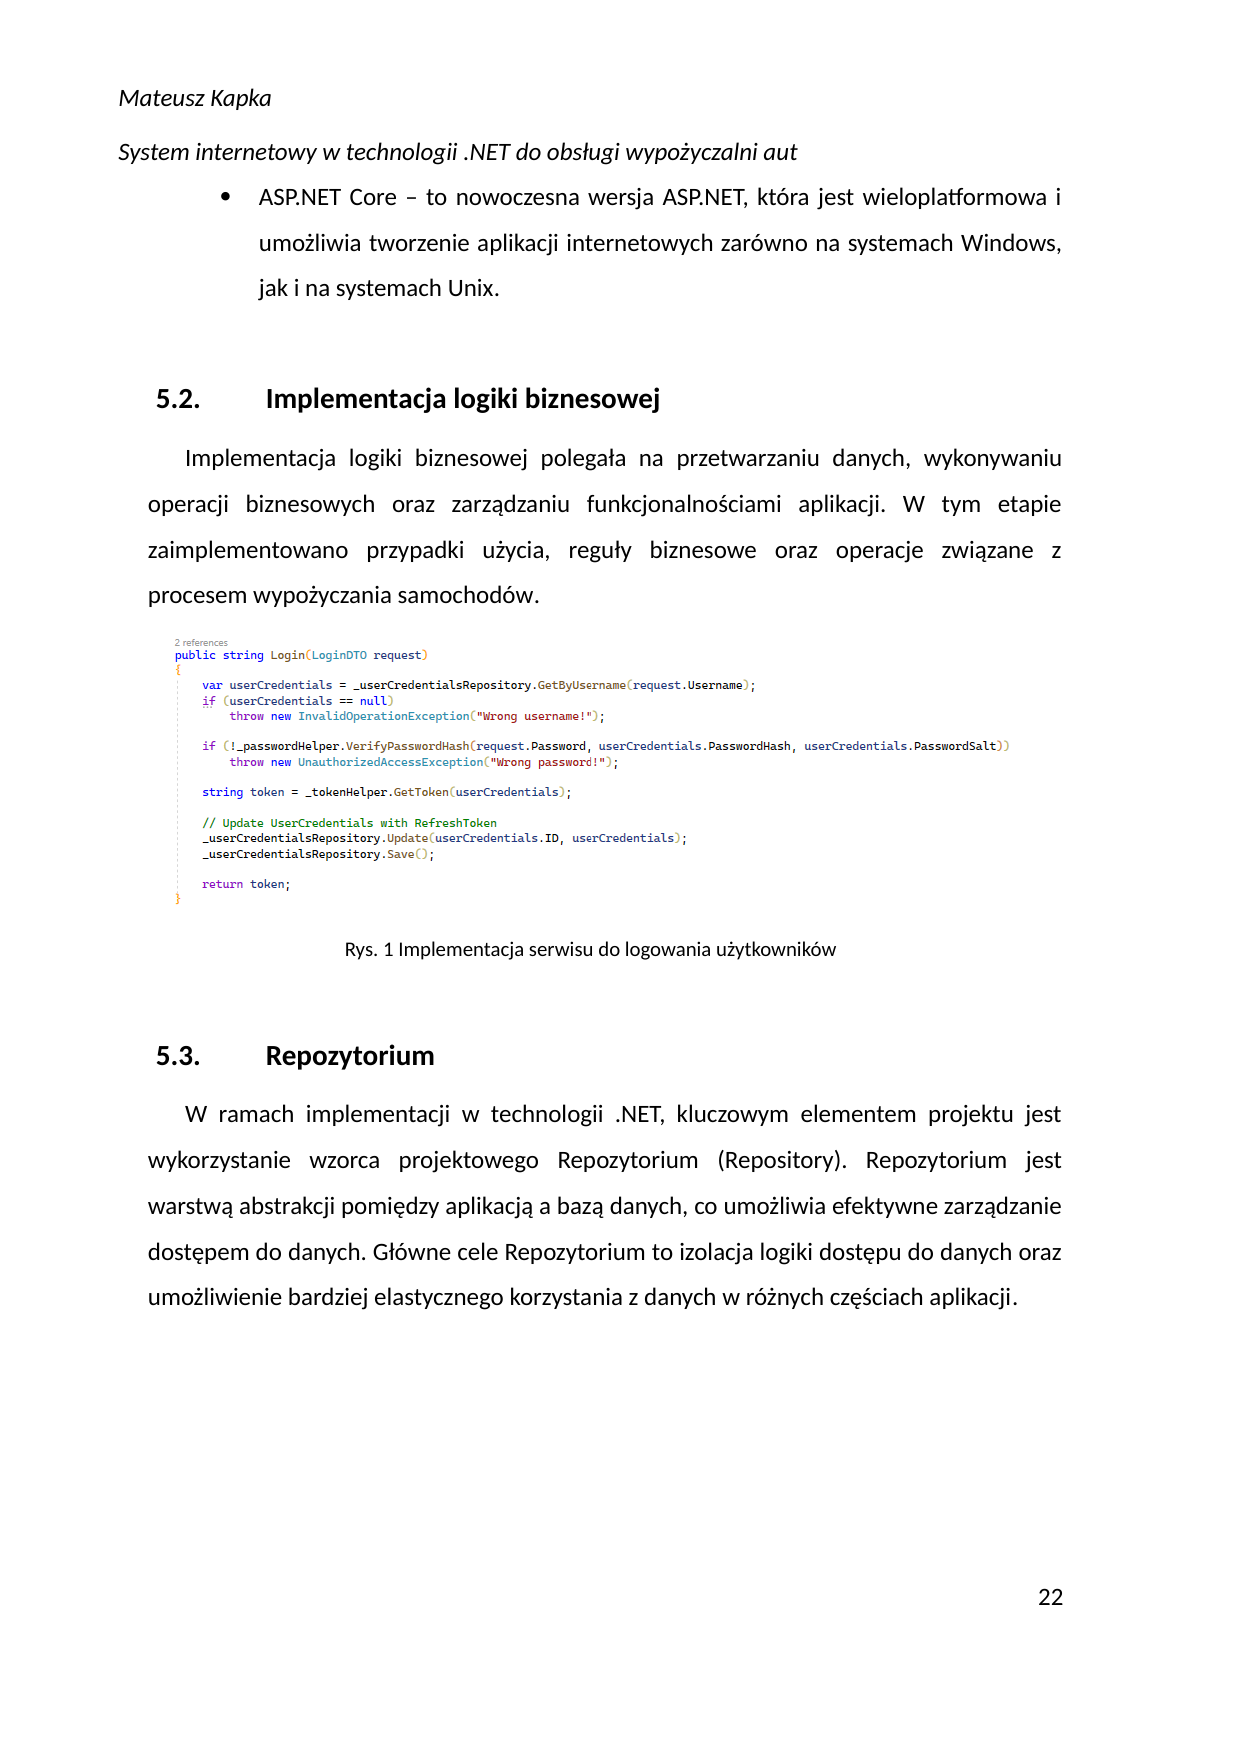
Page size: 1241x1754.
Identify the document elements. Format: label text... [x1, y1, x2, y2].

picture [164, 633, 1018, 913]
list ASP.NET Core – to nowoczesna wersja ASP.NET, która jest wieloplatformowa i umożliwia tworzenie aplikacji internetowych zarówno na systemach Windows, jak i na systemach Unix. [221, 181, 1063, 303]
subtitle Repozytorium [156, 1037, 1063, 1072]
subtitle Implementacja logiki biznesowej [156, 381, 1063, 416]
text Rys. 1 Implementacja serwisu do logowania użytkowników [118, 936, 1063, 962]
text W ramach implementacji w technologii .NET, kluczowym elementem projektu jest wykorzystanie wzorca projektowego Repozytorium (Repository). Repozytorium jest warstwą abstrakcji pomiędzy aplikacją a bazą danych, co umożliwia efektywne zarządzanie dostępem do danych. Główne cele Repozytorium to izolacja logiki dostępu do danych oraz umożliwienie bardziej elastycznego korzystania z danych w różnych częściach aplikacji. [148, 1098, 1063, 1312]
text Implementacja logiki biznesowej polegała na przetwarzaniu danych, wykonywaniu operacji biznesowych oraz zarządzaniu funkcjonalnościami aplikacji. W tym etapie zaimplementowano przypadki użycia, reguły biznesowe oraz operacje związane z procesem wypożyczania samochodów. [148, 442, 1063, 610]
